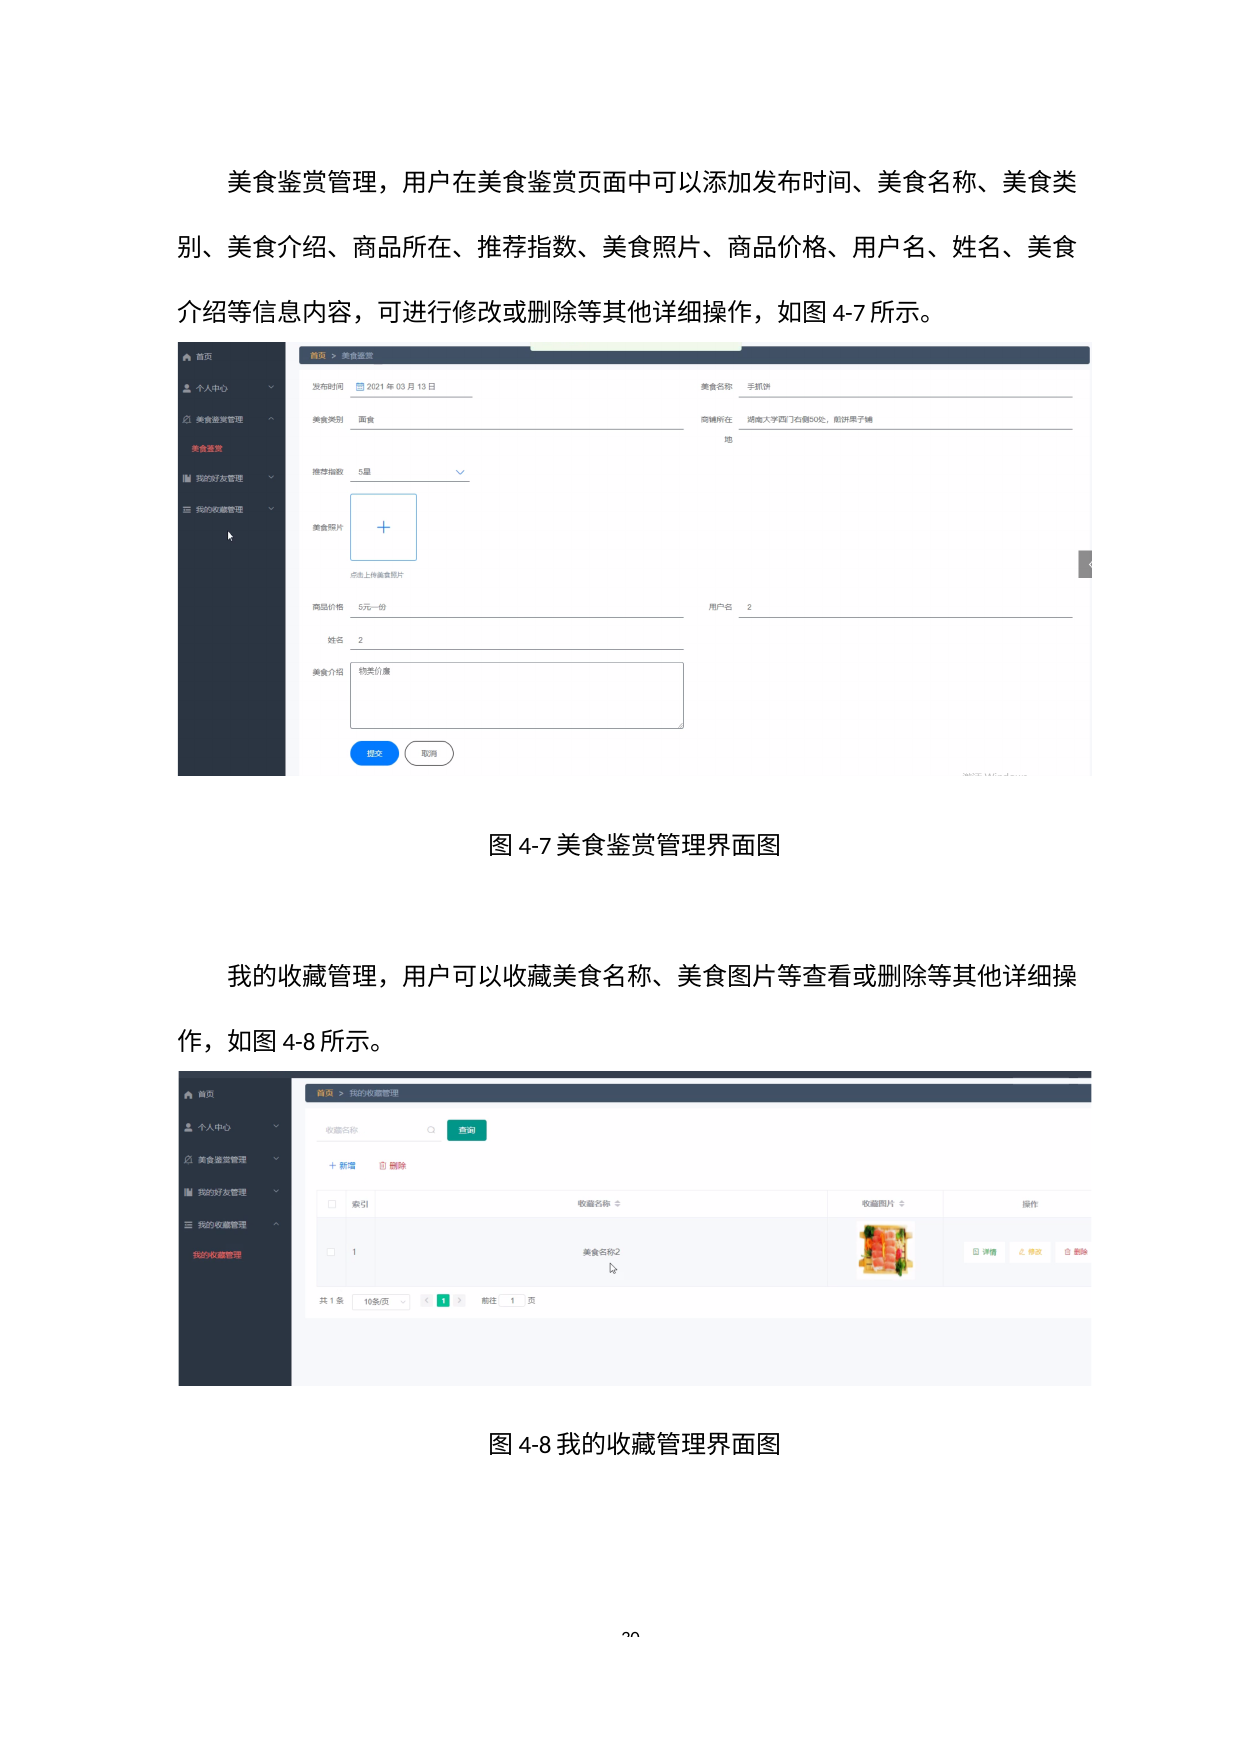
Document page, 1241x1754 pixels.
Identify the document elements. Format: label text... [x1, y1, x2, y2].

text 美食鉴赏管理，用户在美食鉴赏页面中可以添加发布时间、美食名称、美食类别、美食介绍、商品所在、推荐指数、美食照片、商品价格、用户名、姓名、美食介绍等信息内容，可进行修改或删除等其他详细操作，如图4-7所示。 [177, 148, 1092, 342]
text 我的收藏管理，用户可以收藏美食名称、美食图片等查看或删除等其他详细操作，如图4-8所示。 [177, 942, 1092, 1072]
text 图4-8我的收藏管理界面图 [177, 1410, 1092, 1475]
text 图4-7美食鉴赏管理界面图 [177, 811, 1092, 876]
picture [178, 1071, 1092, 1386]
picture [177, 342, 1092, 776]
